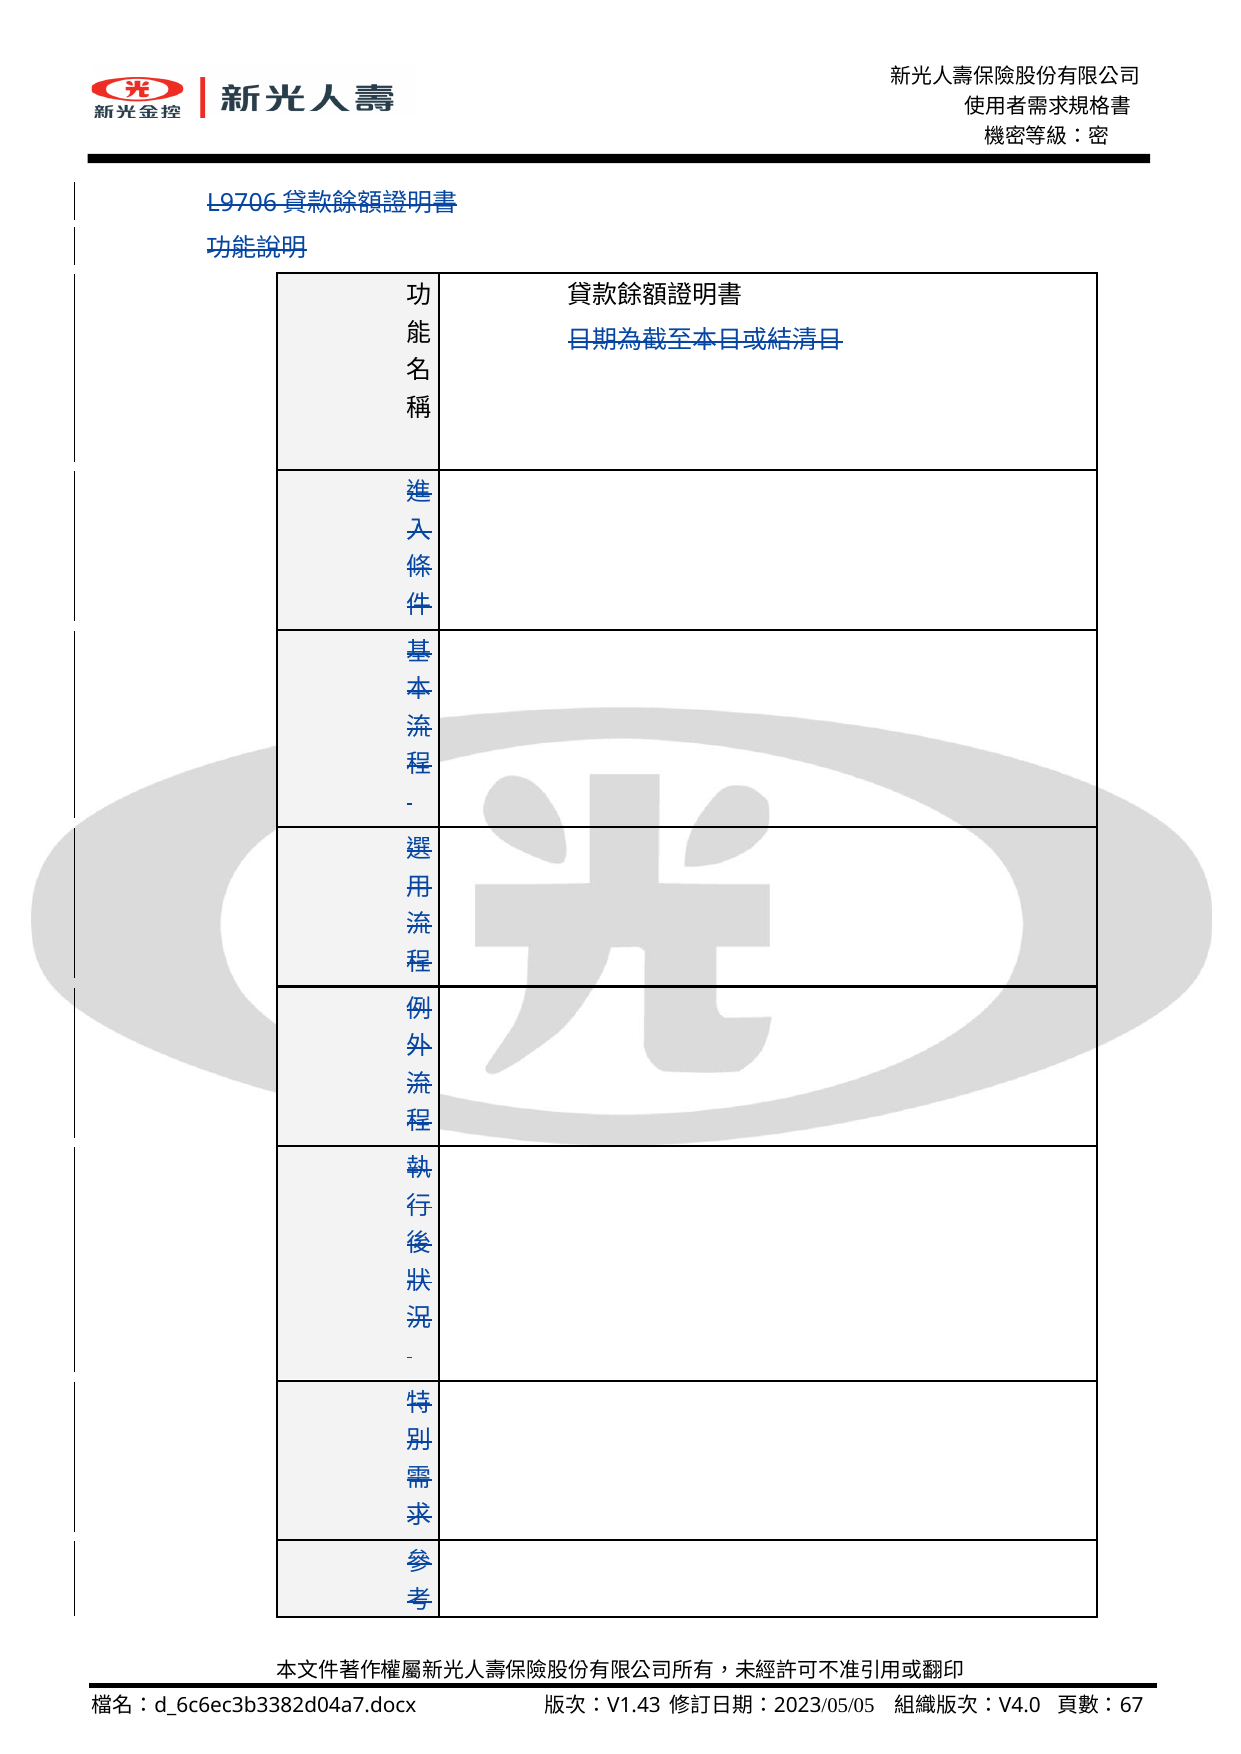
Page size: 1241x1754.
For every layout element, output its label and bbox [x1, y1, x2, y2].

table_header [440, 274, 1096, 469]
table_cell [440, 1147, 1096, 1379]
table_cell [440, 828, 1096, 985]
table_cell [440, 1382, 1096, 1539]
table_cell [278, 471, 438, 629]
table_cell [440, 1541, 1096, 1616]
table_header [278, 274, 438, 469]
table_cell [278, 1382, 438, 1539]
table_cell [278, 1147, 438, 1379]
table_cell [278, 1541, 438, 1616]
picture [25, 699, 276, 1152]
table_cell [278, 631, 438, 826]
table_cell [440, 471, 1096, 629]
table_cell [440, 631, 1096, 826]
table_cell [278, 828, 438, 985]
table_cell [440, 988, 1096, 1145]
picture [91, 61, 417, 118]
picture [1098, 699, 1215, 1152]
table_cell [278, 988, 438, 1145]
